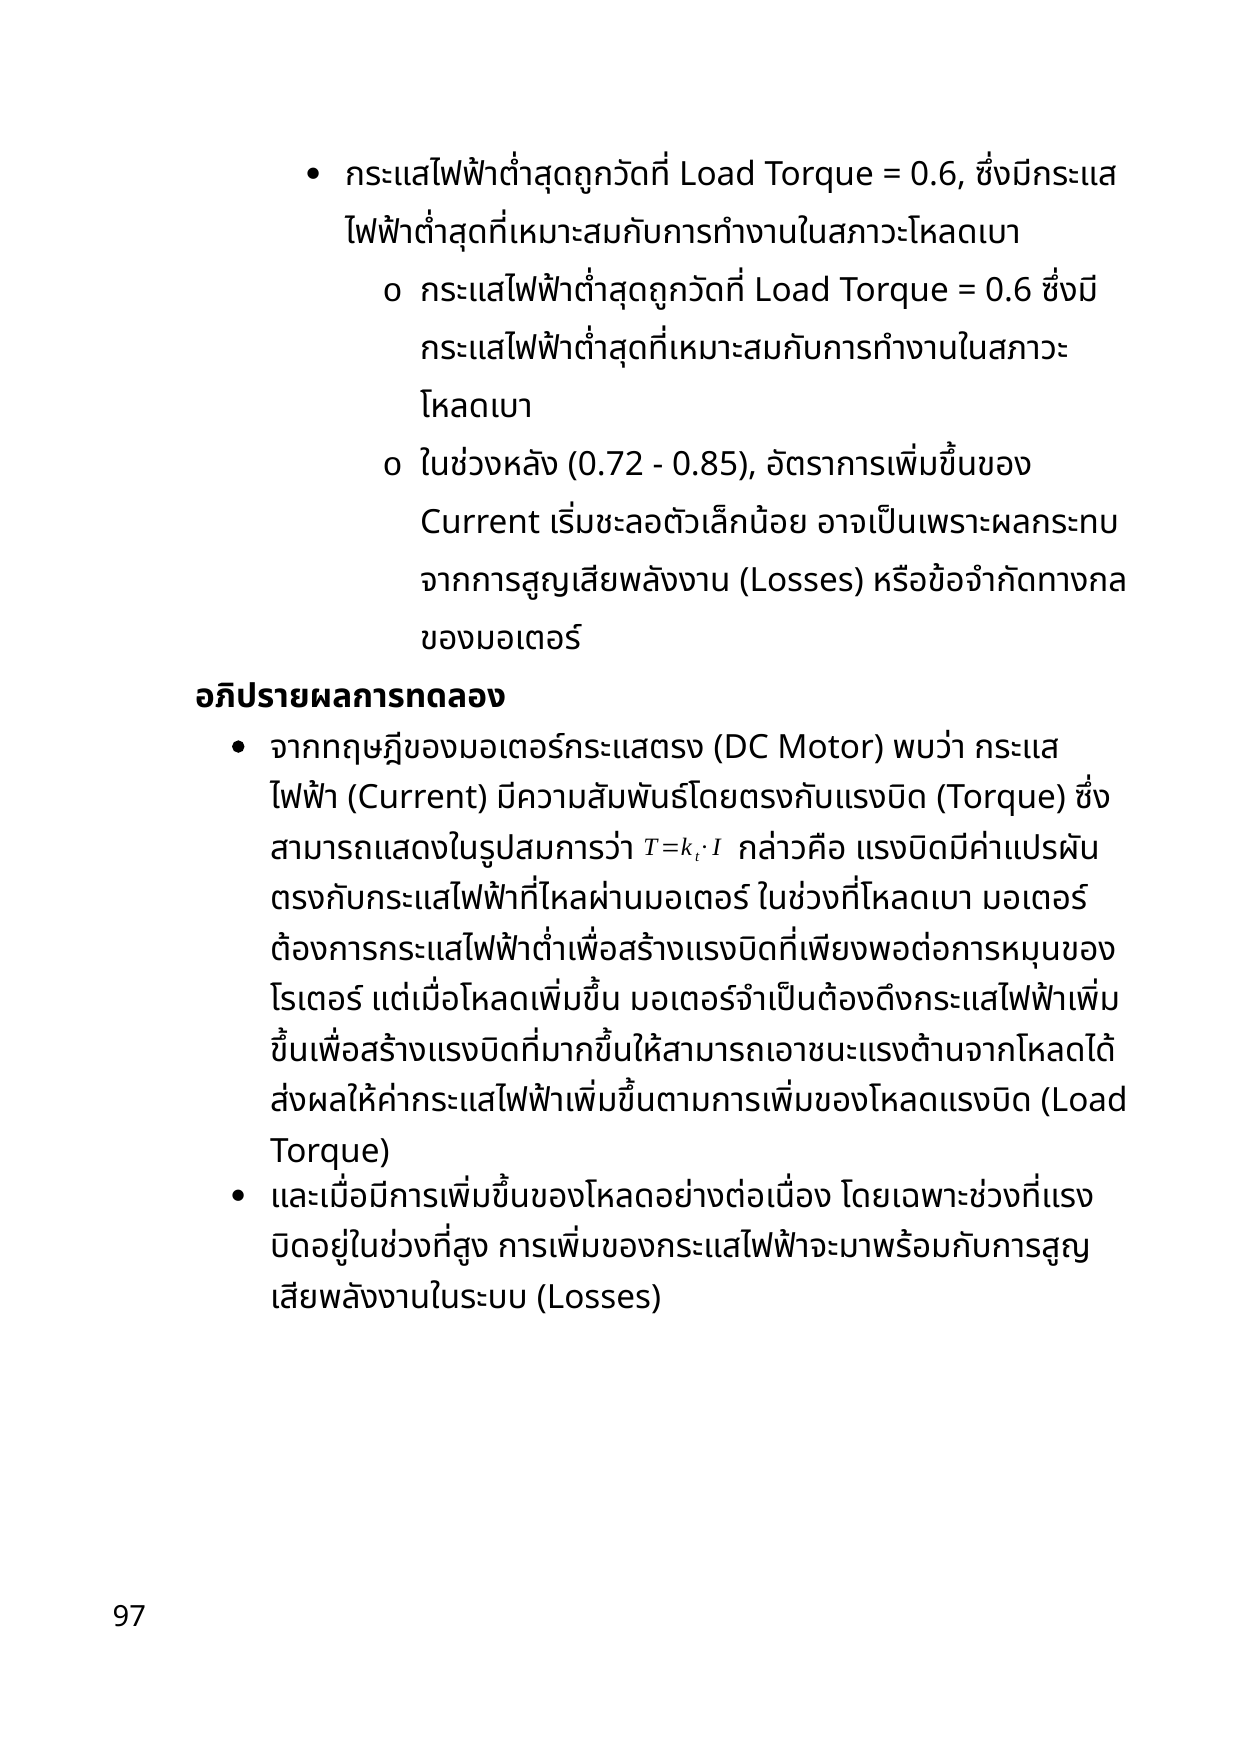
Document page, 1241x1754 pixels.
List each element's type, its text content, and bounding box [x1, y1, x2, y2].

list ในช่วงหลัง (0.72 - 0.85), อัตราการเพิ่มขึ้นของ Current เริ่มชะลอตัวเล็กน้อย อาจเป็นเพราะผลกระทบจากการสูญเสียพลังงาน (Losses) หรือข้อจำกัดทางกลของมอเตอร์ [382, 440, 1128, 665]
list อภิปรายผลการทดลอง [195, 672, 1128, 723]
list กระแสไฟฟ้าต่ำสุดถูกวัดที่ Load Torque = 0.6 ซึ่งมีกระแสไฟฟ้าต่ำสุดที่เหมาะสมกับการทำงานในสภาวะโหลดเบา [382, 266, 1128, 432]
list กระแสไฟฟ้าต่ำสุดถูกวัดที่ Load Torque = 0.6, ซึ่งมีกระแสไฟฟ้าต่ำสุดที่เหมาะสมกับการทำงานในสภาวะโหลดเบา [307, 150, 1128, 258]
list จากทฤษฎีของมอเตอร์กระแสตรง (DC Motor) พบว่า กระแสไฟฟ้า (Current) มีความสัมพันธ์โดยตรงกับแรงบิด (Torque) ซึ่งสามารถแสดงในรูปสมการว่า กล่าวคือ แรงบิดมีค่าแปรผันตรงกับกระแสไฟฟ้าที่ไหลผ่านมอเตอร์ ในช่วงที่โหลดเบา มอเตอร์ต้องการกระแสไฟฟ้าต่ำเพื่อสร้างแรงบิดที่เพียงพอต่อการหมุนของโรเตอร์ แต่เมื่อโหลดเพิ่มขึ้น มอเตอร์จำเป็นต้องดึงกระแสไฟฟ้าเพิ่มขึ้นเพื่อสร้างแรงบิดที่มากขึ้นให้สามารถเอาชนะแรงต้านจากโหลดได้ ส่งผลให้ค่ากระแสไฟฟ้าเพิ่มขึ้นตามการเพิ่มของโหลดแรงบิด (Load Torque) [232, 723, 1128, 1172]
list และเมื่อมีการเพิ่มขึ้นของโหลดอย่างต่อเนื่อง โดยเฉพาะช่วงที่แรงบิดอยู่ในช่วงที่สูง การเพิ่มของกระแสไฟฟ้าจะมาพร้อมกับการสูญเสียพลังงานในระบบ (Losses) [232, 1172, 1128, 1323]
